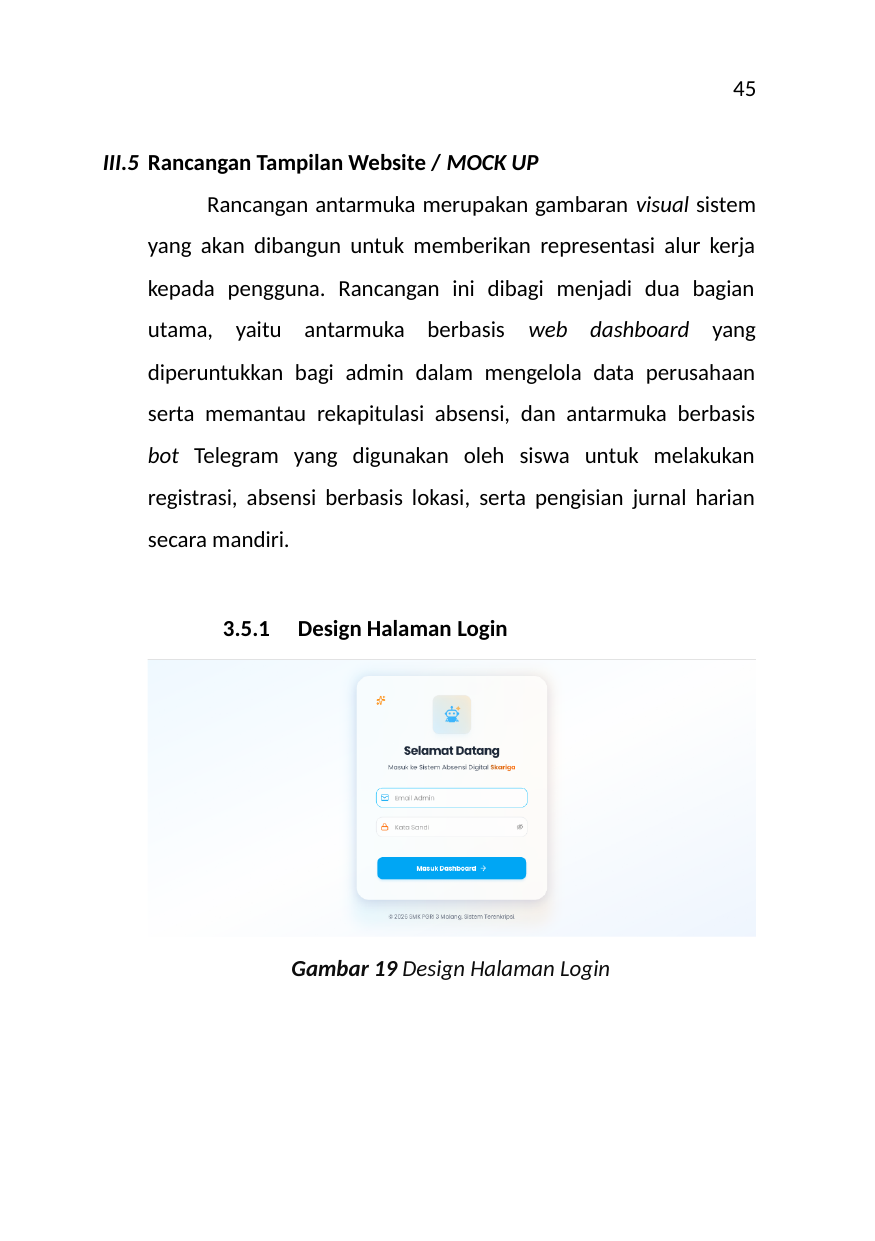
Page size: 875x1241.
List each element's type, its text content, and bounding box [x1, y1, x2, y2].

text Gambar 19 Design Halaman Login [148, 954, 756, 982]
subtitle 3.5.1 Design Halaman Login [148, 614, 756, 642]
picture [147, 655, 756, 941]
text Rancangan antarmuka merupakan gambaran visual sistem yang akan dibangun untuk memberikan representasi alur kerja kepada pengguna. Rancangan ini dibagi menjadi dua bagian utama, yaitu antarmuka berbasis web dashboard yang diperuntukkan bagi admin dalam mengelola data perusahaan serta memantau rekapitulasi absensi, dan antarmuka berbasis bot Telegram yang digunakan oleh siswa untuk melakukan registrasi, absensi berbasis lokasi, serta pengisian jurnal harian secara mandiri. [148, 190, 756, 553]
subtitle Rancangan Tampilan Website / MOCK UP [103, 148, 756, 176]
